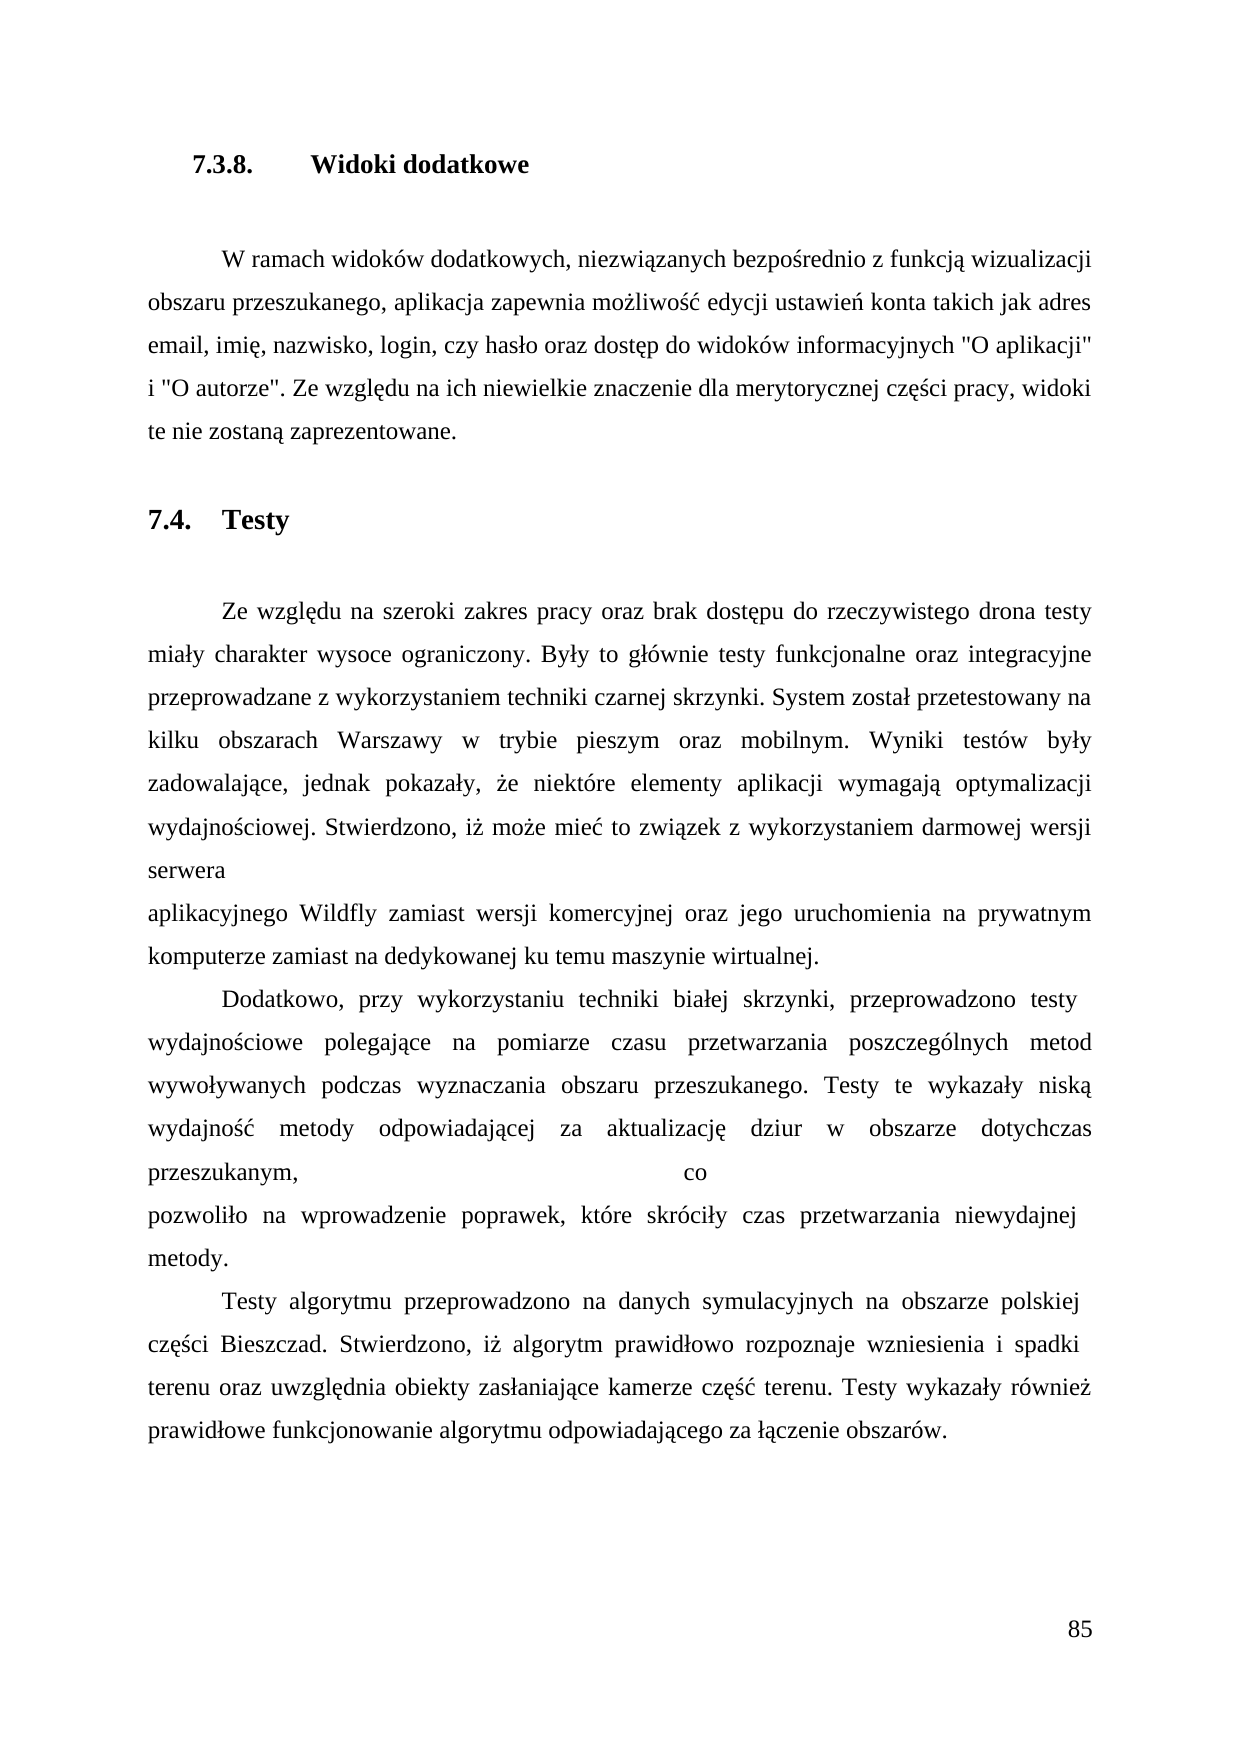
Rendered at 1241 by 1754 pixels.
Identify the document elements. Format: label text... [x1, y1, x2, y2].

text Ze względu na szeroki zakres pracy oraz brak dostępu do rzeczywistego drona testy miały charakter wysoce ograniczony. Były to głównie testy funkcjonalne oraz integracyjne przeprowadzane z wykorzystaniem techniki czarnej skrzynki. System został przetestowany na kilku obszarach Warszawy w trybie pieszym oraz mobilnym. Wyniki testów były zadowalające, jednak pokazały, że niektóre elementy aplikacji wymagają optymalizacji wydajnościowej. Stwierdzono, iż może mieć to związek z wykorzystaniem darmowej wersji serwera aplikacyjnego Wildfly zamiast wersji komercyjnej oraz jego uruchomienia na prywatnym komputerze zamiast na dedykowanej ku temu maszynie wirtualnej. [148, 596, 1092, 970]
text Dodatkowo, przy wykorzystaniu techniki białej skrzynki, przeprowadzono testy wydajnościowe polegające na pomiarze czasu przetwarzania poszczególnych metod wywoływanych podczas wyznaczania obszaru przeszukanego. Testy te wykazały niską wydajność metody odpowiadającej za aktualizację dziur w obszarze dotychczas przeszukanym, co pozwoliło na wprowadzenie poprawek, które skróciły czas przetwarzania niewydajnej metody. [148, 984, 1092, 1272]
text Testy algorytmu przeprowadzono na danych symulacyjnych na obszarze polskiej części Bieszczad. Stwierdzono, iż algorytm prawidłowo rozpoznaje wzniesienia i spadki terenu oraz uwzględnia obiekty zasłaniające kamerze część terenu. Testy wykazały również prawidłowe funkcjonowanie algorytmu odpowiadającego za łączenie obszarów. [148, 1286, 1092, 1444]
subtitle Testy [148, 502, 1092, 536]
subtitle Widoki dodatkowe [192, 148, 1092, 179]
text W ramach widoków dodatkowych, niezwiązanych bezpośrednio z funkcją wizualizacji obszaru przeszukanego, aplikacja zapewnia możliwość edycji ustawień konta takich jak adres email, imię, nazwisko, login, czy hasło oraz dostęp do widoków informacyjnych "O aplikacji" i "O autorze". Ze względu na ich niewielkie znaczenie dla merytorycznej części pracy, widoki te nie zostaną zaprezentowane. [148, 244, 1092, 445]
